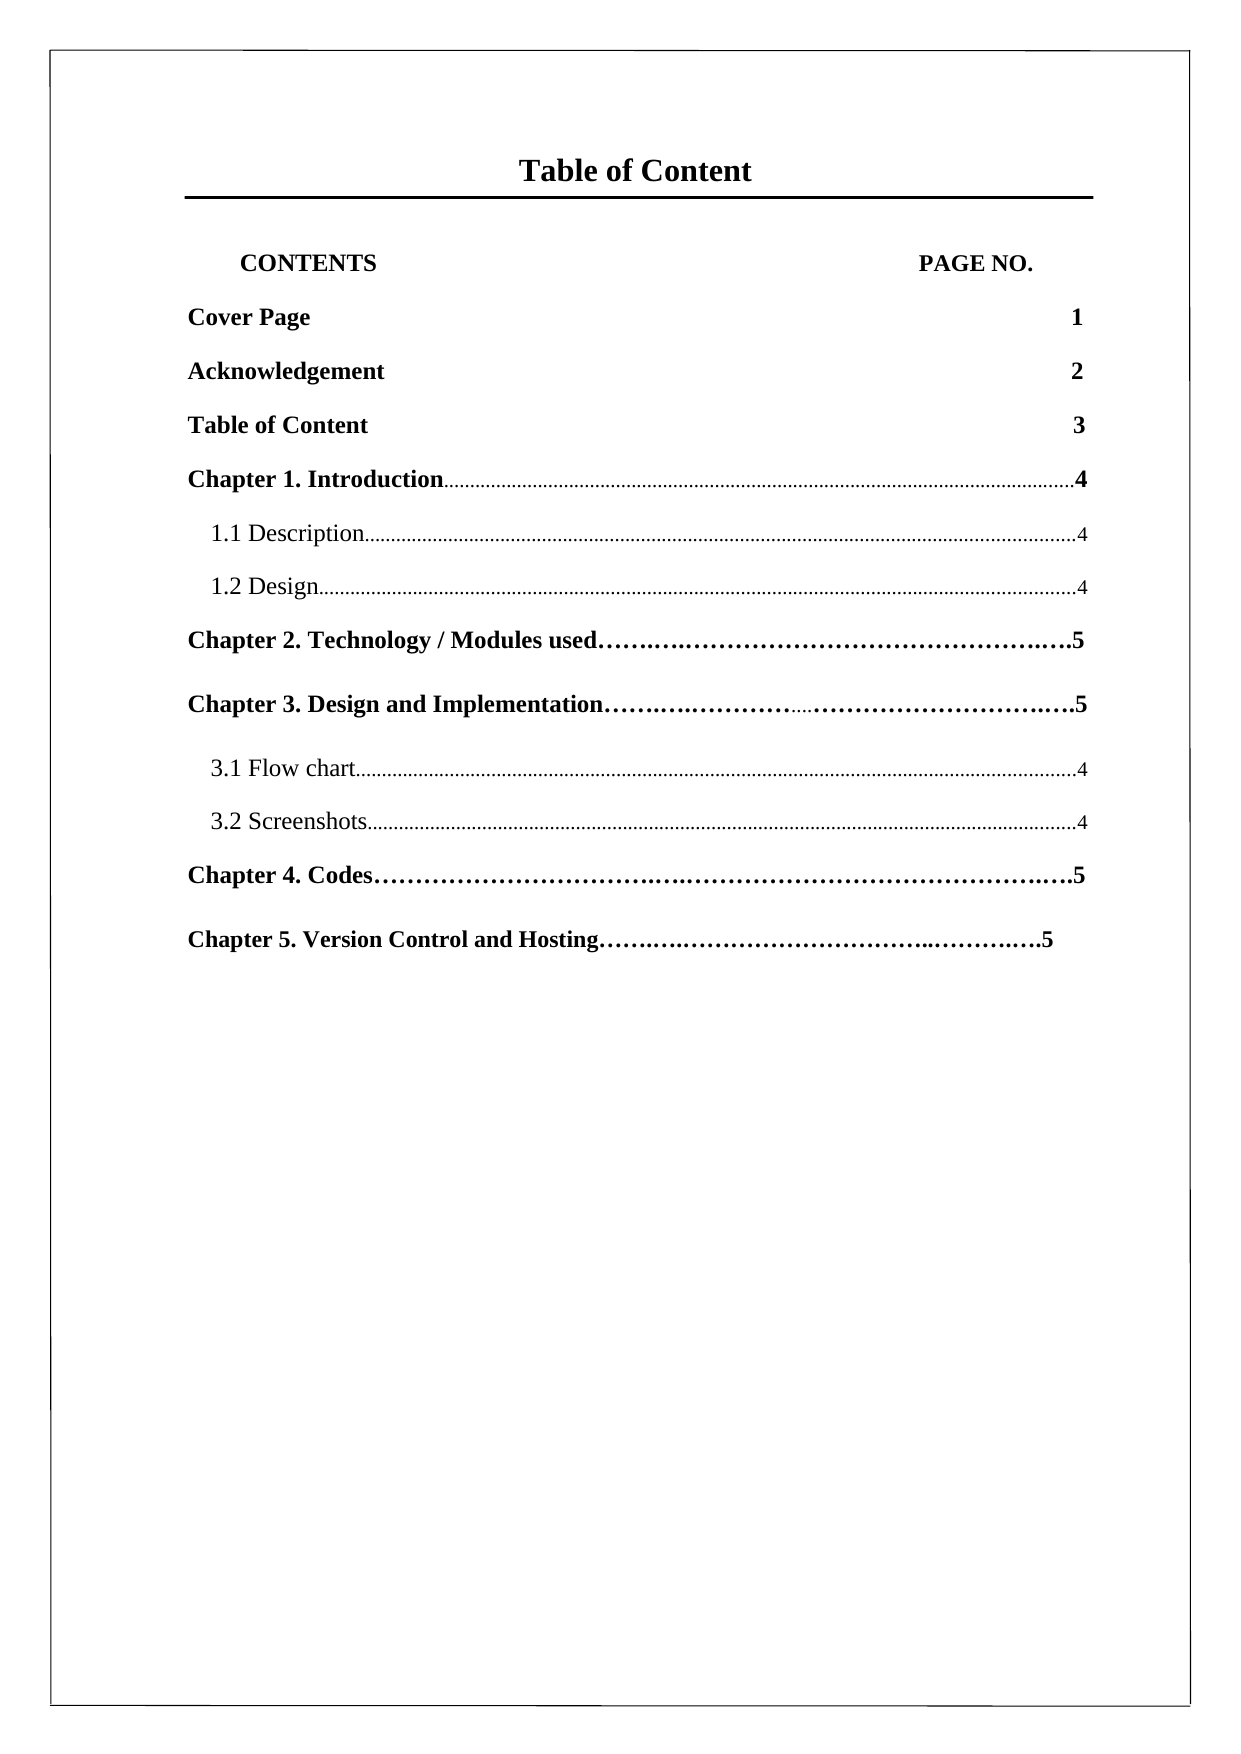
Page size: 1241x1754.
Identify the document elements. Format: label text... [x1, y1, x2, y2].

text Chapter 3. Design and Implementation…….….………… ……………………….….5 [187, 689, 1090, 717]
text Chapter 2. Technology / Modules used…….….…………………………………….….5 [187, 625, 1090, 653]
text Table of Content 3 [187, 410, 1090, 439]
text Table of Content [519, 151, 1090, 188]
text CONTENTS PAGE NO. [239, 248, 1090, 277]
text Chapter 4. Codes…………………………….….…………………………………….….5 [187, 860, 1090, 888]
text Cover Page 1 [187, 302, 1090, 331]
text 3.2 Screenshots 4 [210, 806, 1090, 835]
text 1.2 Design 4 [210, 571, 1090, 600]
text Chapter 5. Version Control and Hosting…….….…………………………..……….….5 [187, 925, 1090, 953]
text 3.1 Flow chart 4 [210, 753, 1090, 781]
text Chapter 1. Introduction 4 [187, 464, 1090, 493]
text 1.1 Description 4 [210, 518, 1090, 546]
text Acknowledgement 2 [187, 356, 1090, 385]
